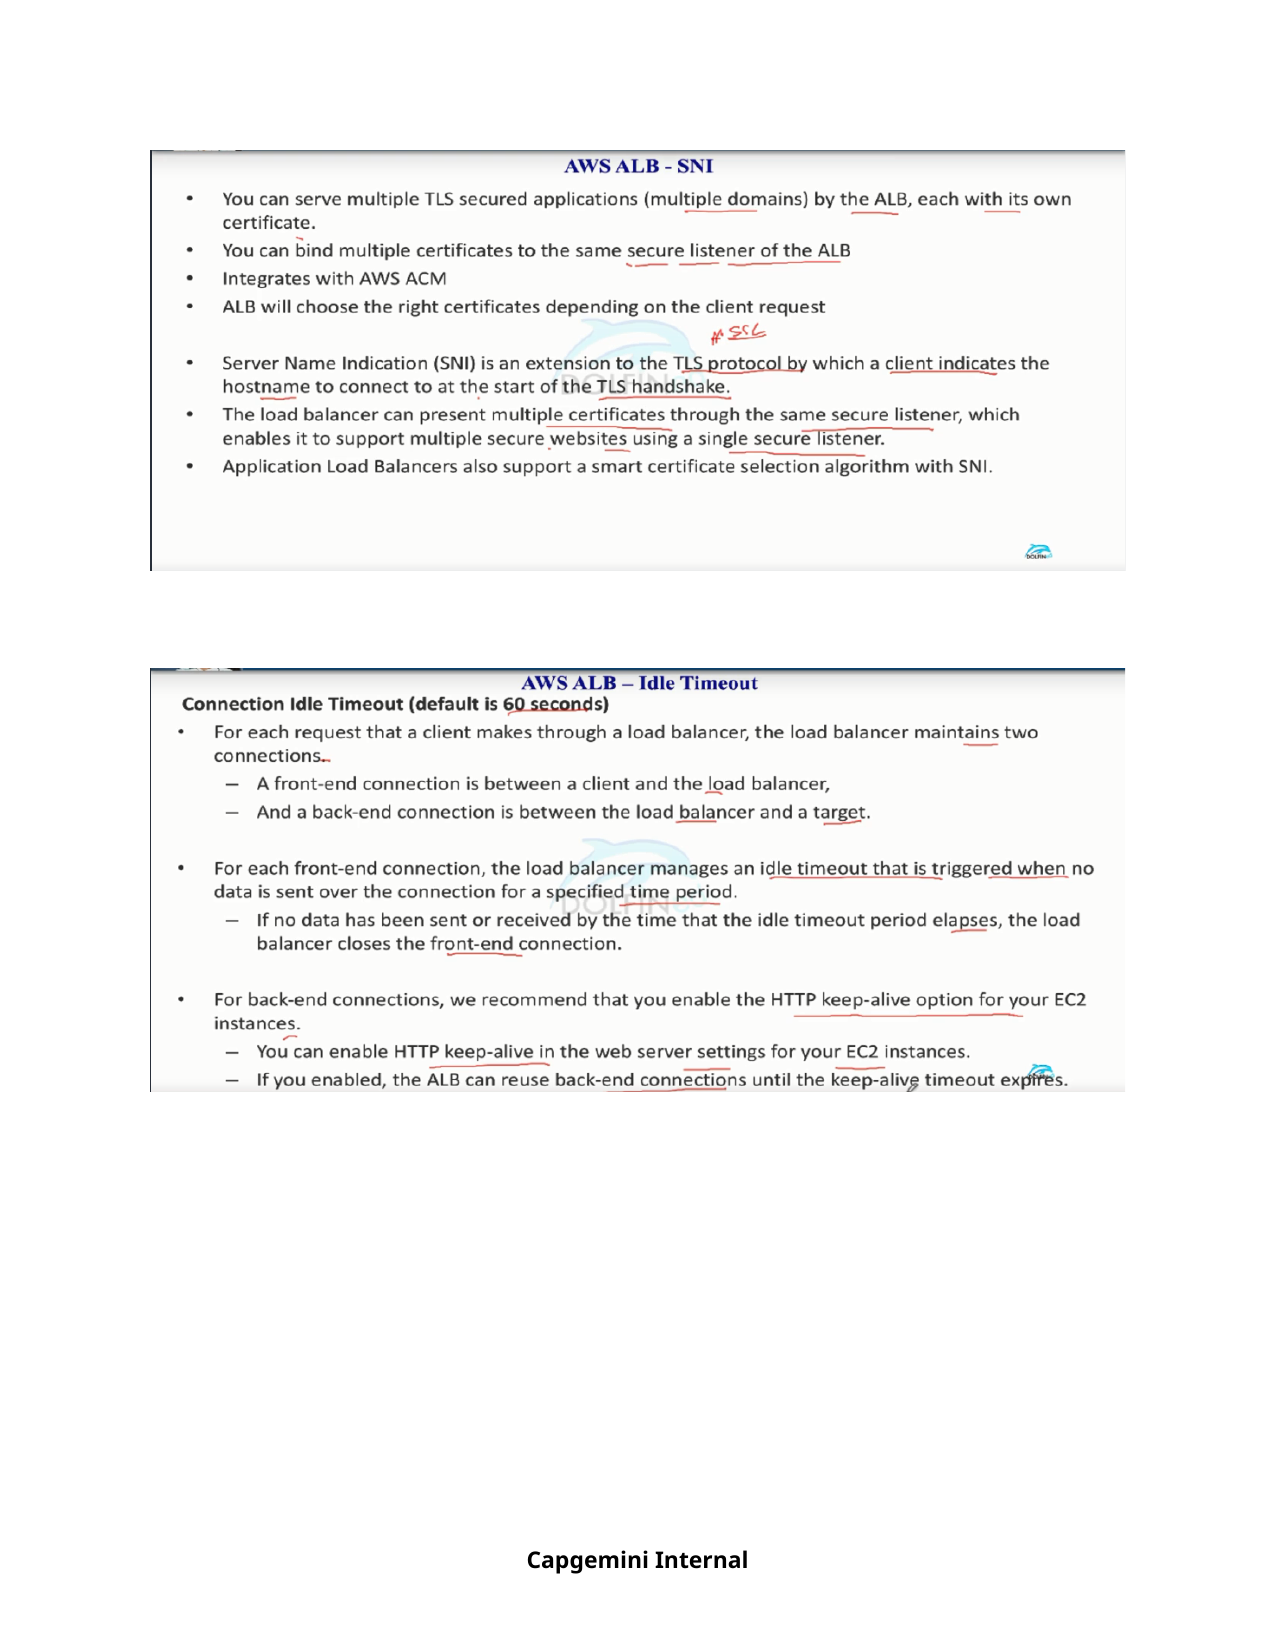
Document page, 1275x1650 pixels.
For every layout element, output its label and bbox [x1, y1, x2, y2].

picture [150, 150, 1125, 571]
picture [150, 668, 1125, 1092]
